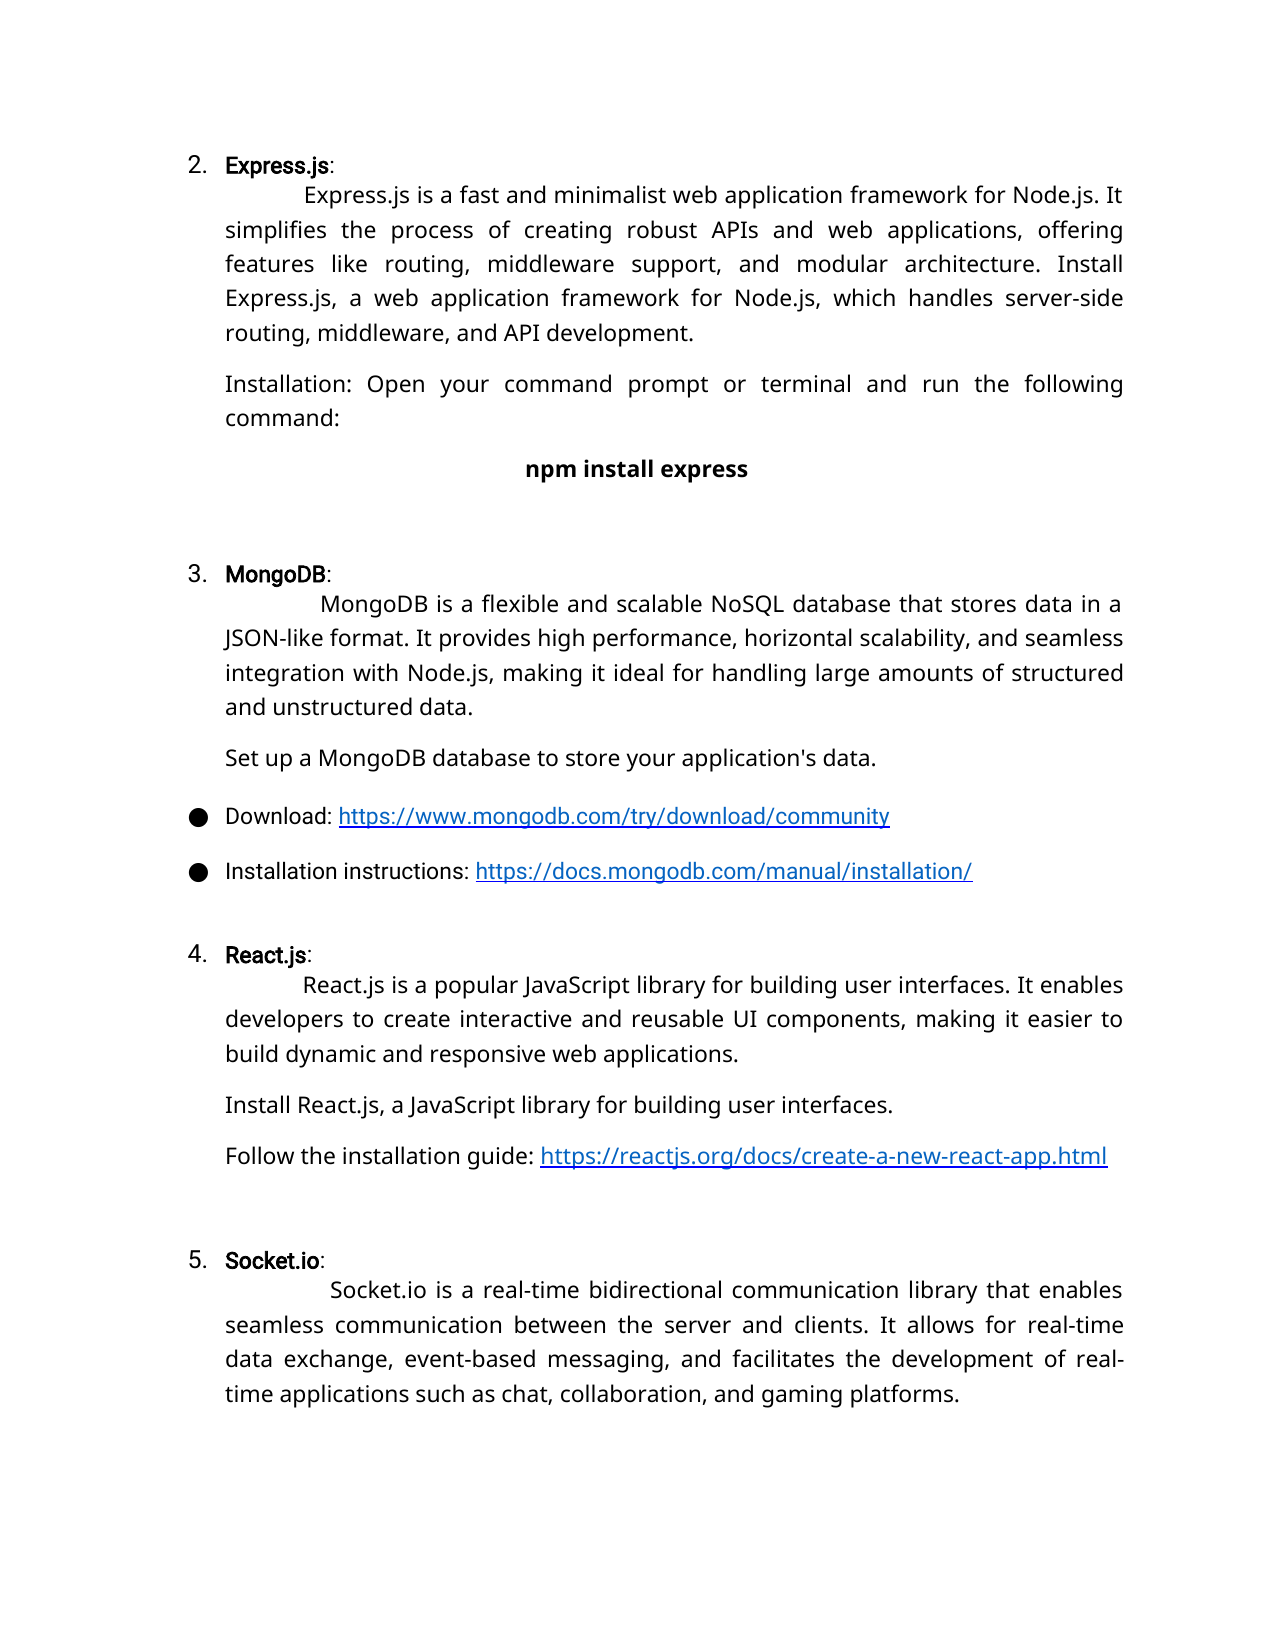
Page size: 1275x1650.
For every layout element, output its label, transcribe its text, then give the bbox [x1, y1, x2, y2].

text Set up a MongoDB database to store your application's data. [225, 742, 1125, 773]
text Install React.js, a JavaScript library for building user interfaces. [225, 1089, 1125, 1120]
text Express.js is a fast and minimalist web application framework for Node.js. It simplifies the process of creating robust APIs and web applications, offering features like routing, middleware support, and modular architecture. Install Express.js, a web application framework for Node.js, which handles server-side routing, middleware, and API development. [225, 179, 1125, 348]
text Follow the installation guide: https://reactjs.org/docs/create-a-new-react-app.html [225, 1140, 1125, 1171]
list Express.js: [187, 150, 1125, 179]
list Socket.io: [187, 1245, 1125, 1274]
text Installation: Open your command prompt or terminal and run the following command: [225, 368, 1125, 433]
text Socket.io is a real-time bidirectional communication library that enables seamless communication between the server and clients. It allows for real-time data exchange, event-based messaging, and facilitates the development of real-time applications such as chat, collaboration, and gaming platforms. [225, 1274, 1125, 1409]
list React.js: [187, 939, 1125, 969]
text npm install express [450, 453, 1125, 484]
text React.js is a popular JavaScript library for building user interfaces. It enables developers to create interactive and reusable UI components, making it easier to build dynamic and responsive web applications. [225, 969, 1125, 1069]
text MongoDB is a flexible and scalable NoSQL database that stores data in a JSON-like format. It provides high performance, horizontal scalability, and seamless integration with Node.js, making it ideal for handling large amounts of structured and unstructured data. [225, 588, 1125, 722]
list Installation instructions: https://docs.mongodb.com/manual/installation/ [187, 856, 1125, 885]
list MongoDB: [187, 559, 1125, 588]
list Download: https://www.mongodb.com/try/download/community [187, 802, 1125, 831]
